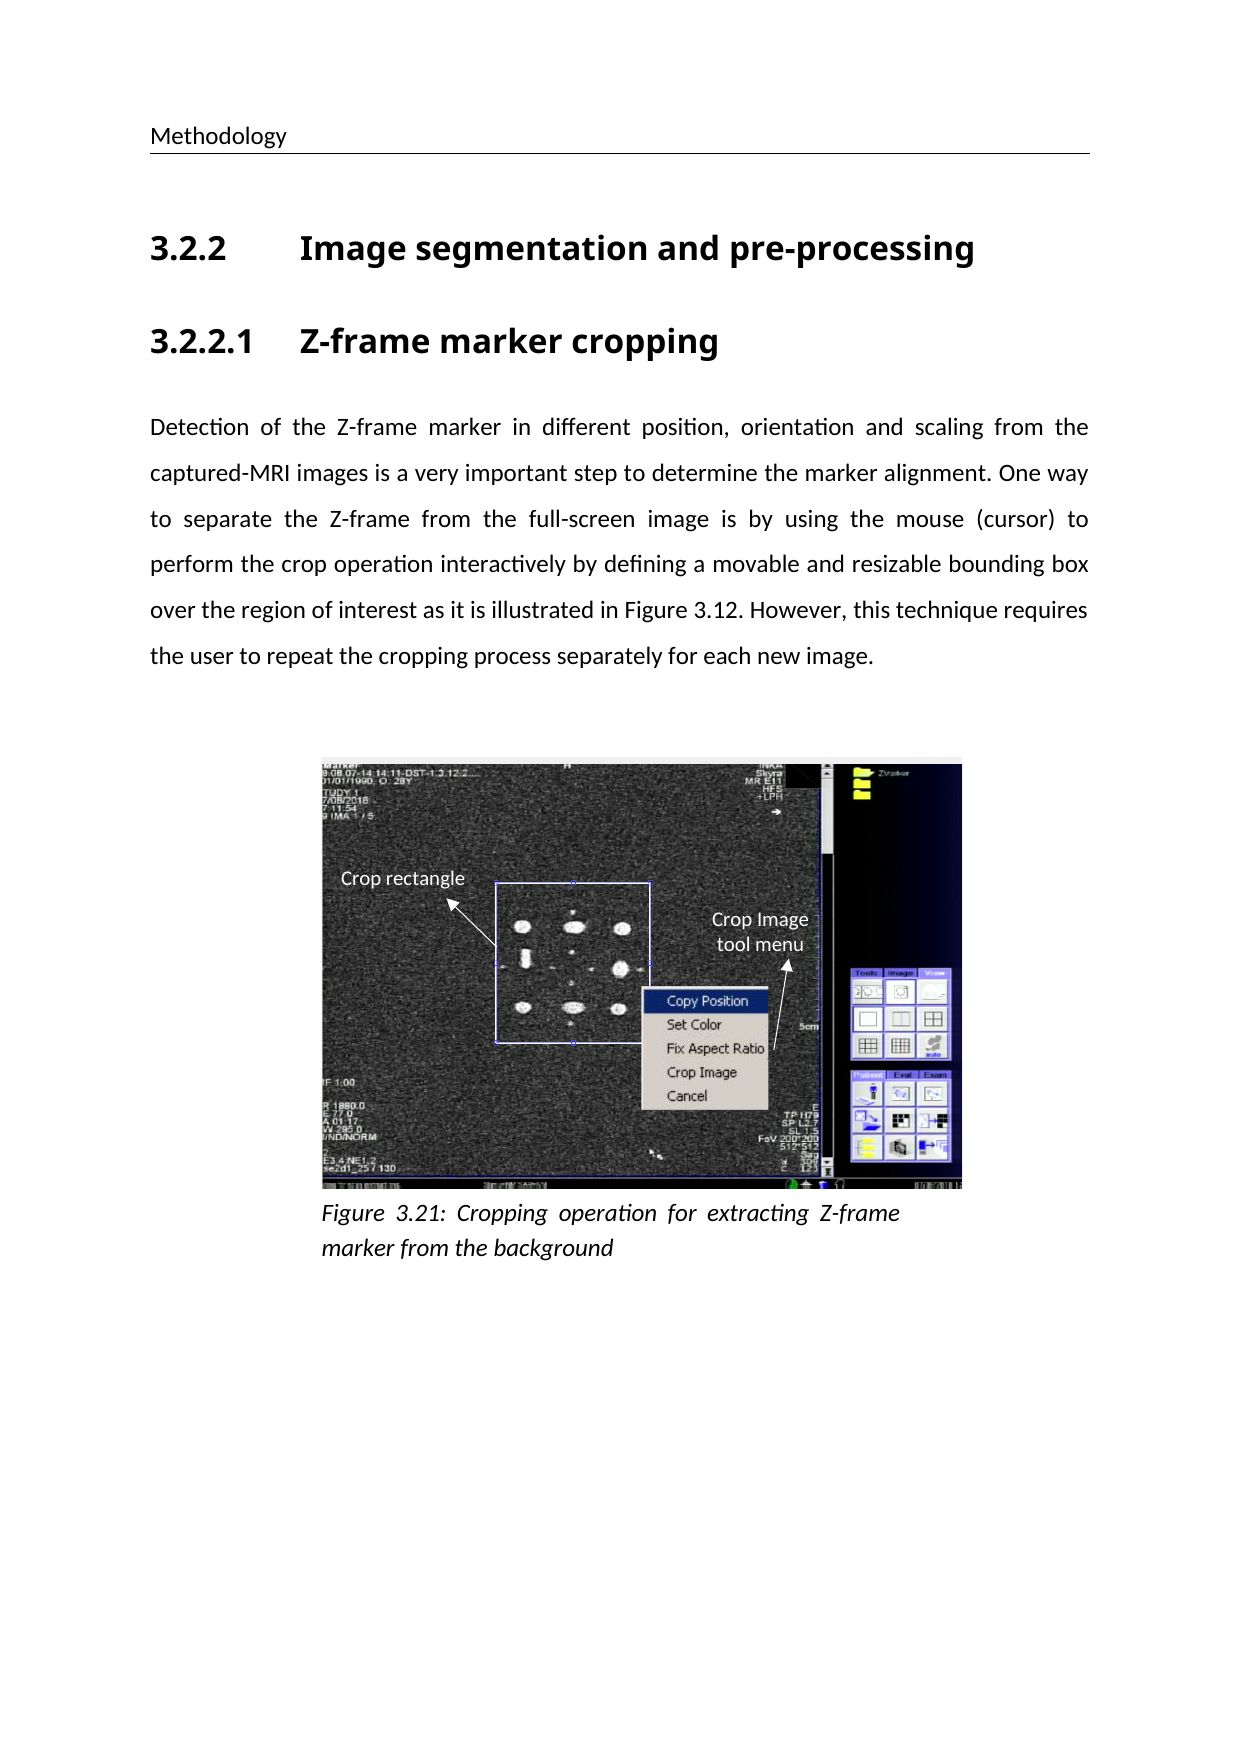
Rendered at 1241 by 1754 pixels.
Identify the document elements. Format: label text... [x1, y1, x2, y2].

picture [321, 757, 963, 1189]
subtitle Image segmentation and pre-processing [150, 225, 1090, 270]
subtitle Z-frame marker cropping [150, 318, 1090, 363]
text Detection of the Z-frame marker in different position, orientation and scaling from the captured-MRI images is a very important step to determine the marker alignment. One way to separate the Z-frame from the full-screen image is by using the mouse (cursor) to perform the crop operation interactively by defining a movable and resizable bounding box over the region of interest as it is illustrated in Figure 3.12. However, this technique requires the user to repeat the cropping process separately for each new image. [150, 411, 1090, 670]
